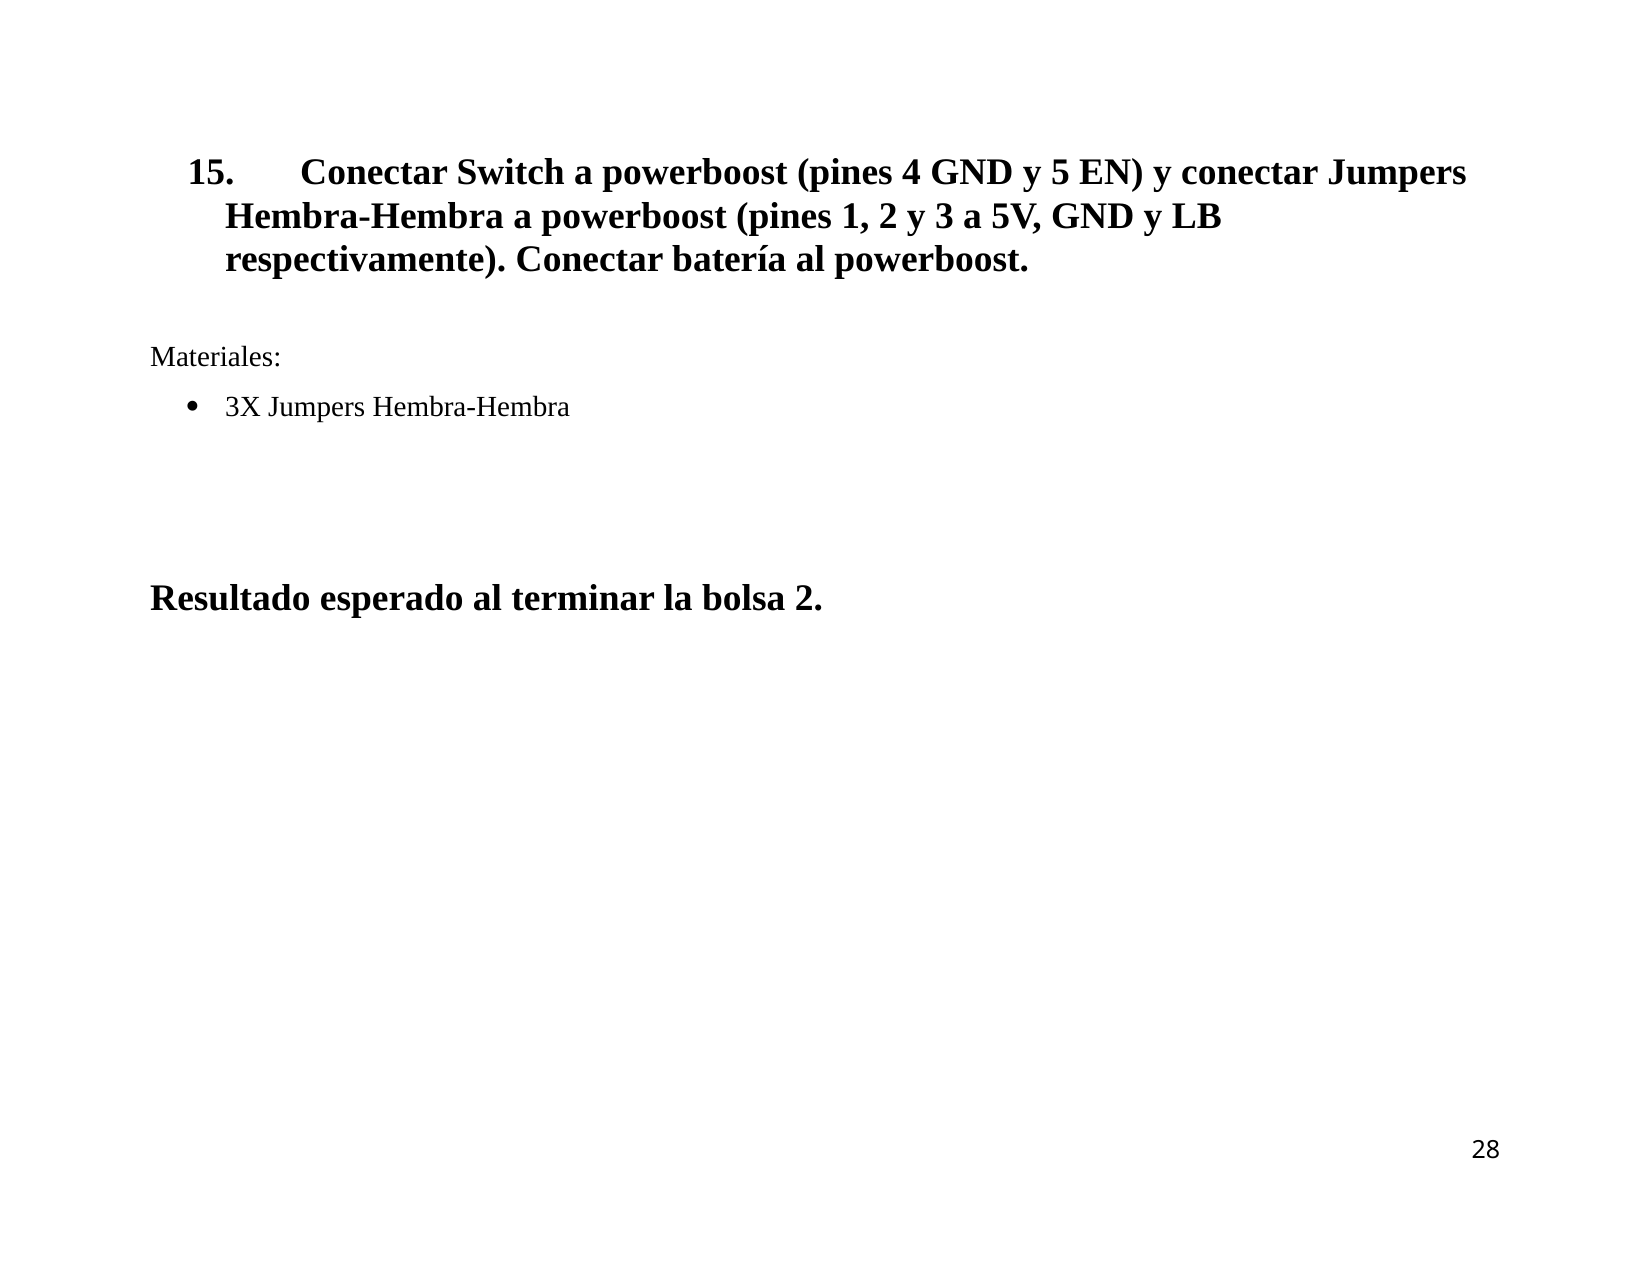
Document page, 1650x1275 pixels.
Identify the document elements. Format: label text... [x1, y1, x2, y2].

list Conectar Switch a powerboost (pines 4 GND y 5 EN) y conectar Jumpers Hembra-Hembra a powerboost (pines 1, 2 y 3 a 5V, GND y LB respectivamente). Conectar batería al powerboost. [187, 150, 1500, 279]
text Resultado esperado al terminar la bolsa 2. [150, 575, 1500, 618]
list 3X Jumpers Hembra-Hembra [187, 389, 1500, 423]
text Materiales: [150, 339, 1500, 373]
